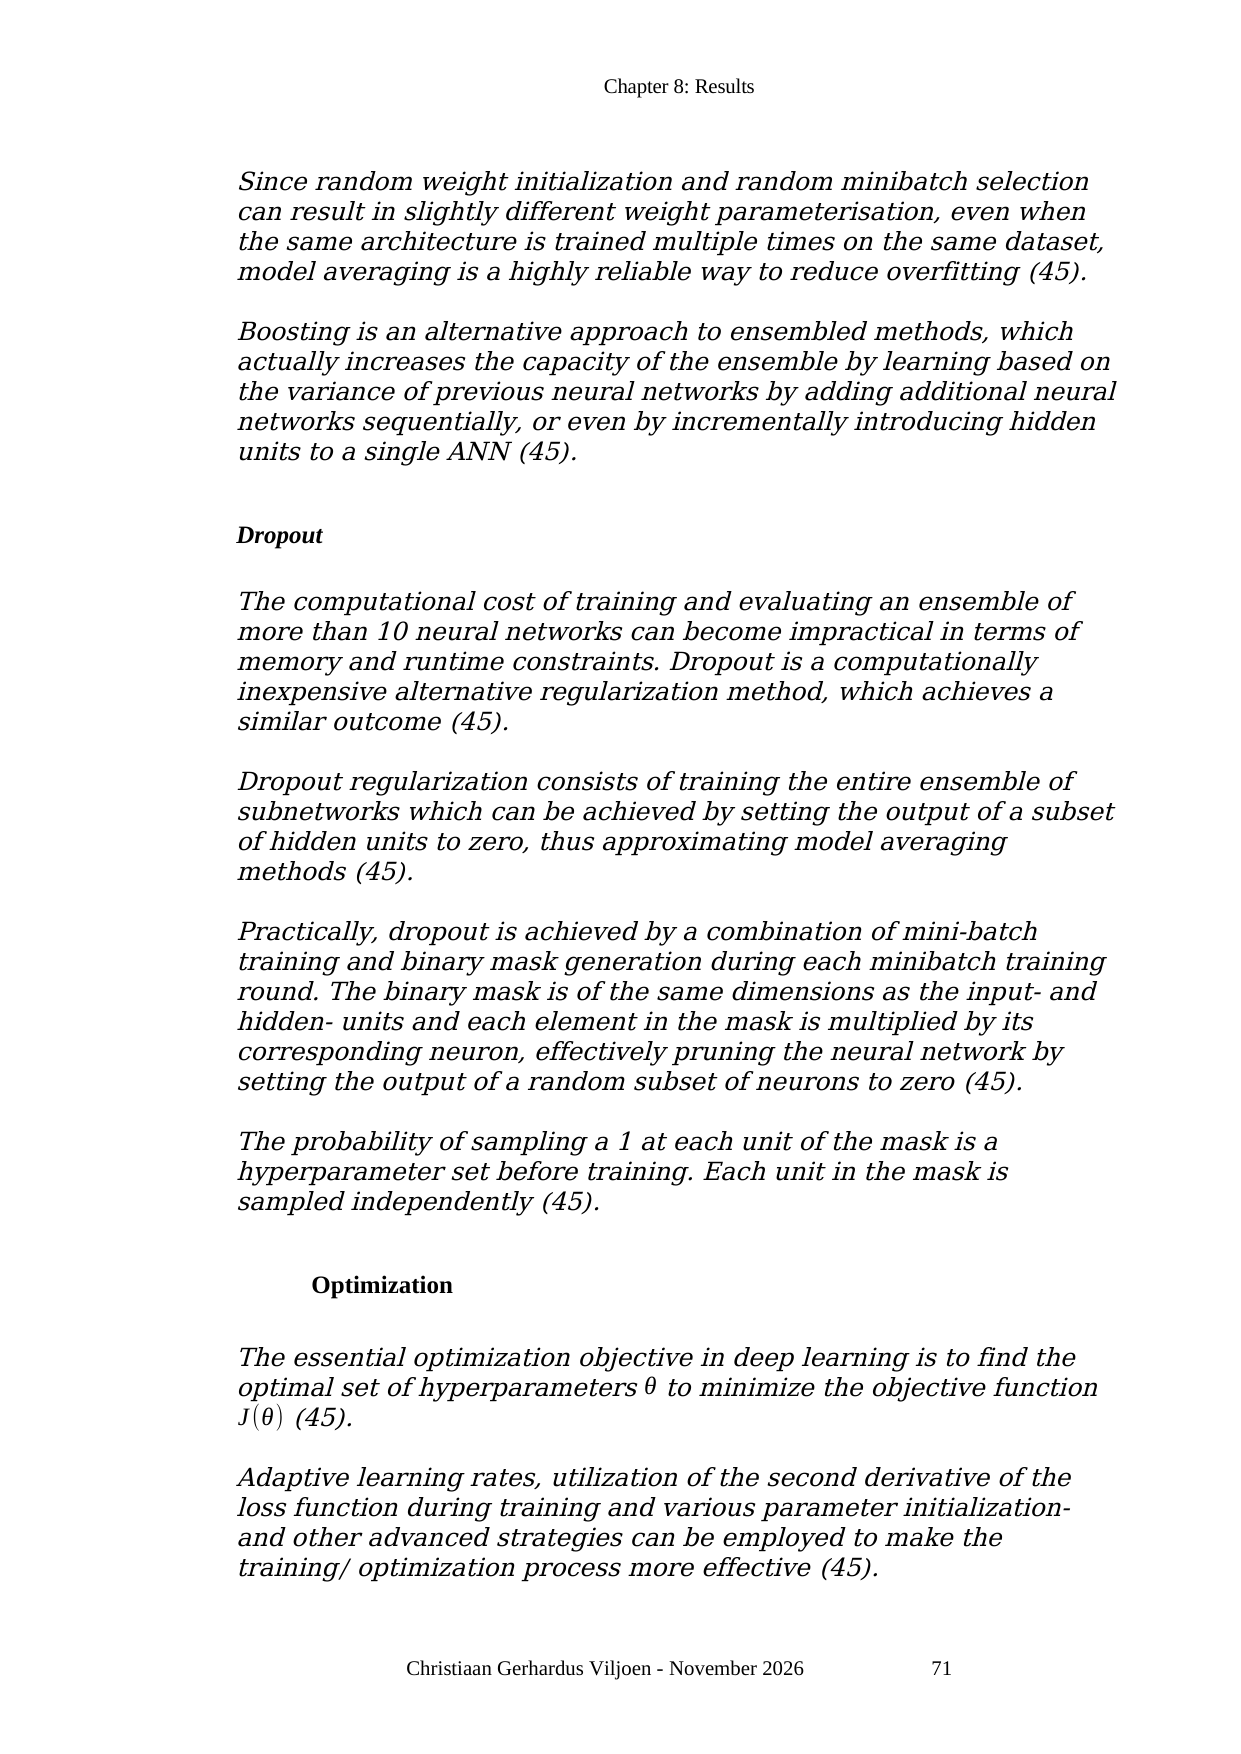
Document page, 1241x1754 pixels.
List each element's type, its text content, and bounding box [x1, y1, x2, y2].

subtitle Dropout [236, 520, 1122, 549]
text Adaptive learning rates, utilization of the second derivative of the loss function during training and various parameter initialization- and other advanced strategies can be employed to make the training/ optimization process more effective . [236, 1462, 1122, 1582]
text The probability of sampling a 1 at each unit of the mask is a hyperparameter set before training. Each unit in the mask is sampled independently . [236, 1125, 1122, 1215]
text The computational cost of training and evaluating an ensemble of more than 10 neural networks can become impractical in terms of memory and runtime constraints. Dropout is a computationally inexpensive alternative regularization method, which achieves a similar outcome . [236, 585, 1122, 735]
subtitle Optimization [311, 1270, 1122, 1299]
text Boosting is an alternative approach to ensembled methods, which actually increases the capacity of the ensemble by learning based on the variance of previous neural networks by adding additional neural networks sequentially, or even by incrementally introducing hidden units to a single ANN . [236, 315, 1122, 465]
text Practically, dropout is achieved by a combination of mini-batch training and binary mask generation during each minibatch training round. The binary mask is of the same dimensions as the input- and hidden- units and each element in the mask is multiplied by its corresponding neuron, effectively pruning the neural network by setting the output of a random subset of neurons to zero . [236, 915, 1122, 1095]
text The essential optimization objective in deep learning is to find the optimal set of hyperparameters to minimize the objective function . [236, 1342, 1122, 1432]
text Since random weight initialization and random minibatch selection can result in slightly different weight parameterisation, even when the same architecture is trained multiple times on the same dataset, model averaging is a highly reliable way to reduce overfitting . [236, 165, 1122, 285]
text Dropout regularization consists of training the entire ensemble of subnetworks which can be achieved by setting the output of a subset of hidden units to zero, thus approximating model averaging methods . [236, 765, 1122, 885]
